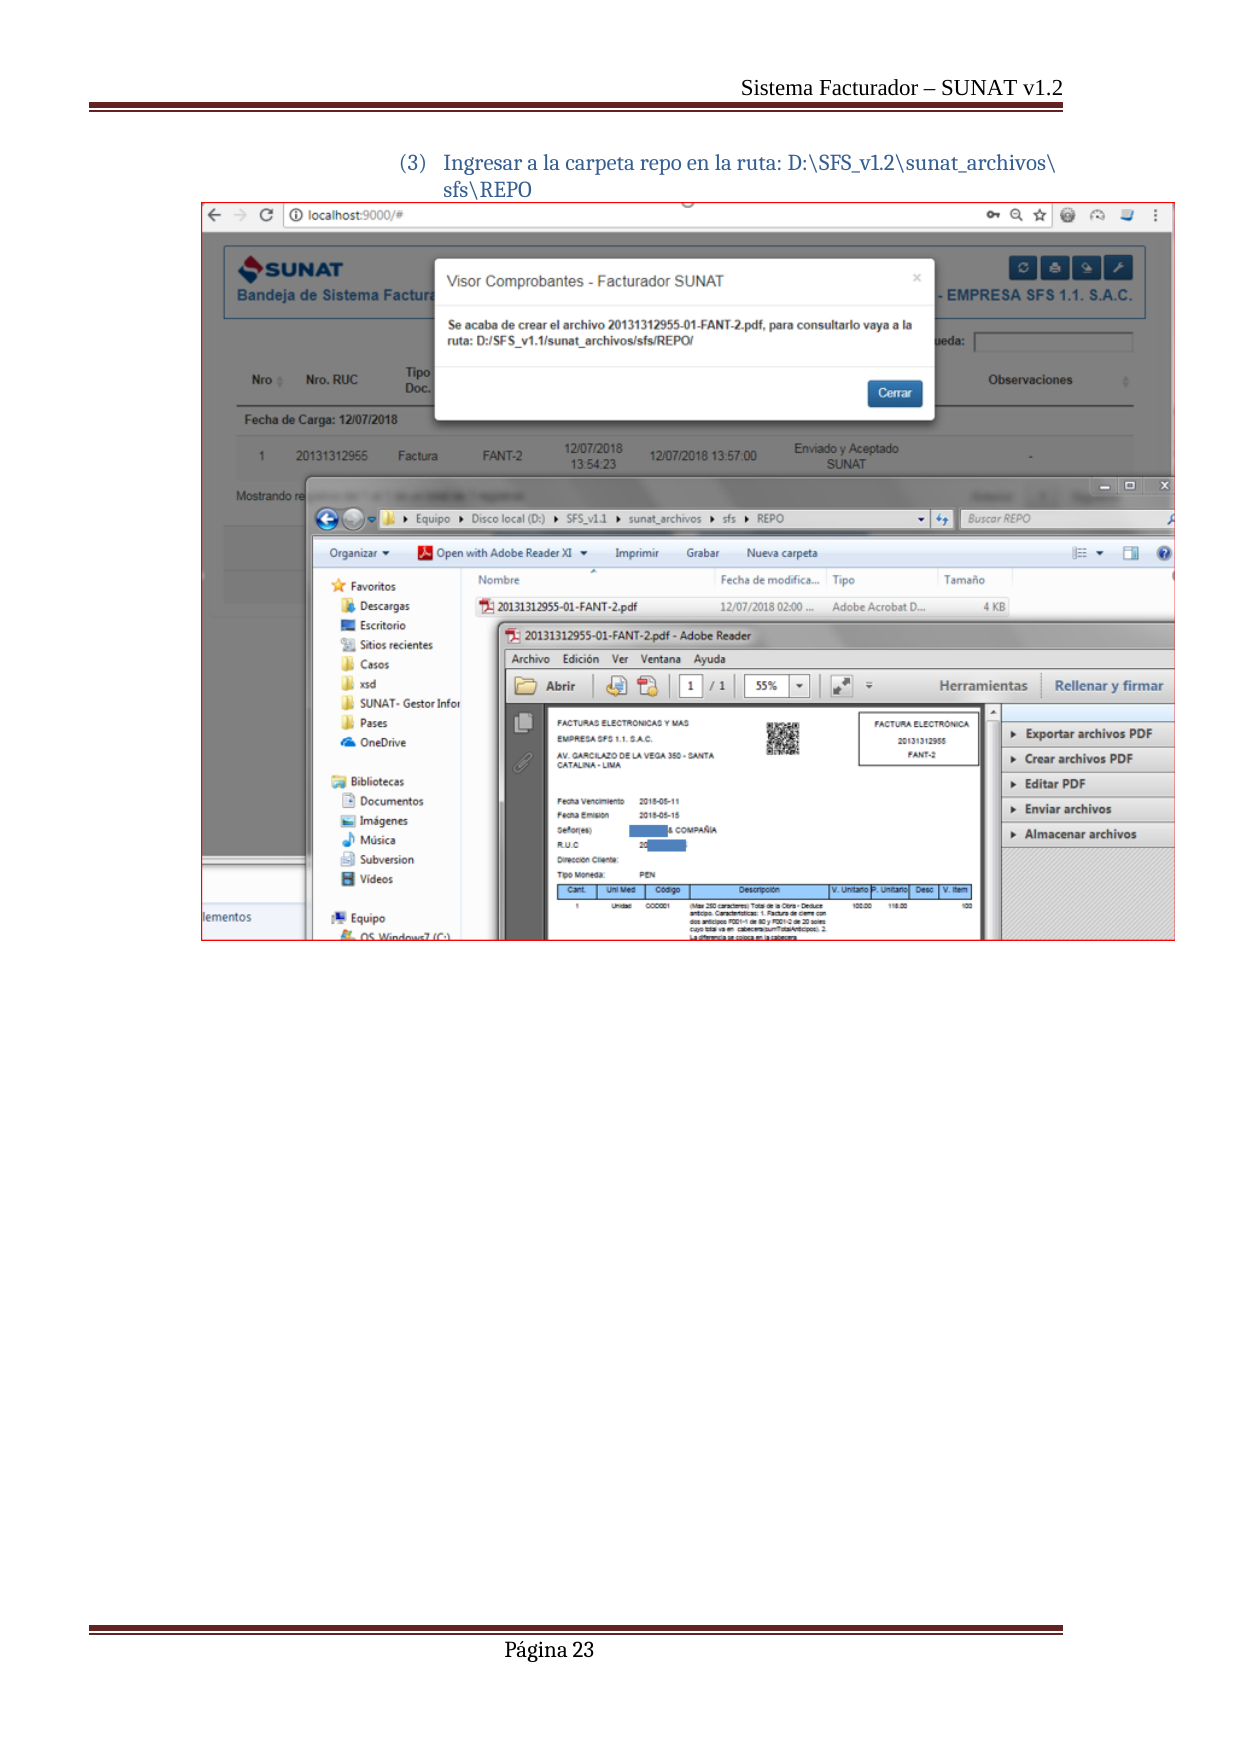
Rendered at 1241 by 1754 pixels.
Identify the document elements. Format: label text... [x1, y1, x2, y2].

picture [201, 202, 1175, 941]
subtitle Ingresar a la carpeta repo en la ruta: D:\SFS_v1.2\sunat_archivos\sfs\REPO [399, 150, 1063, 202]
